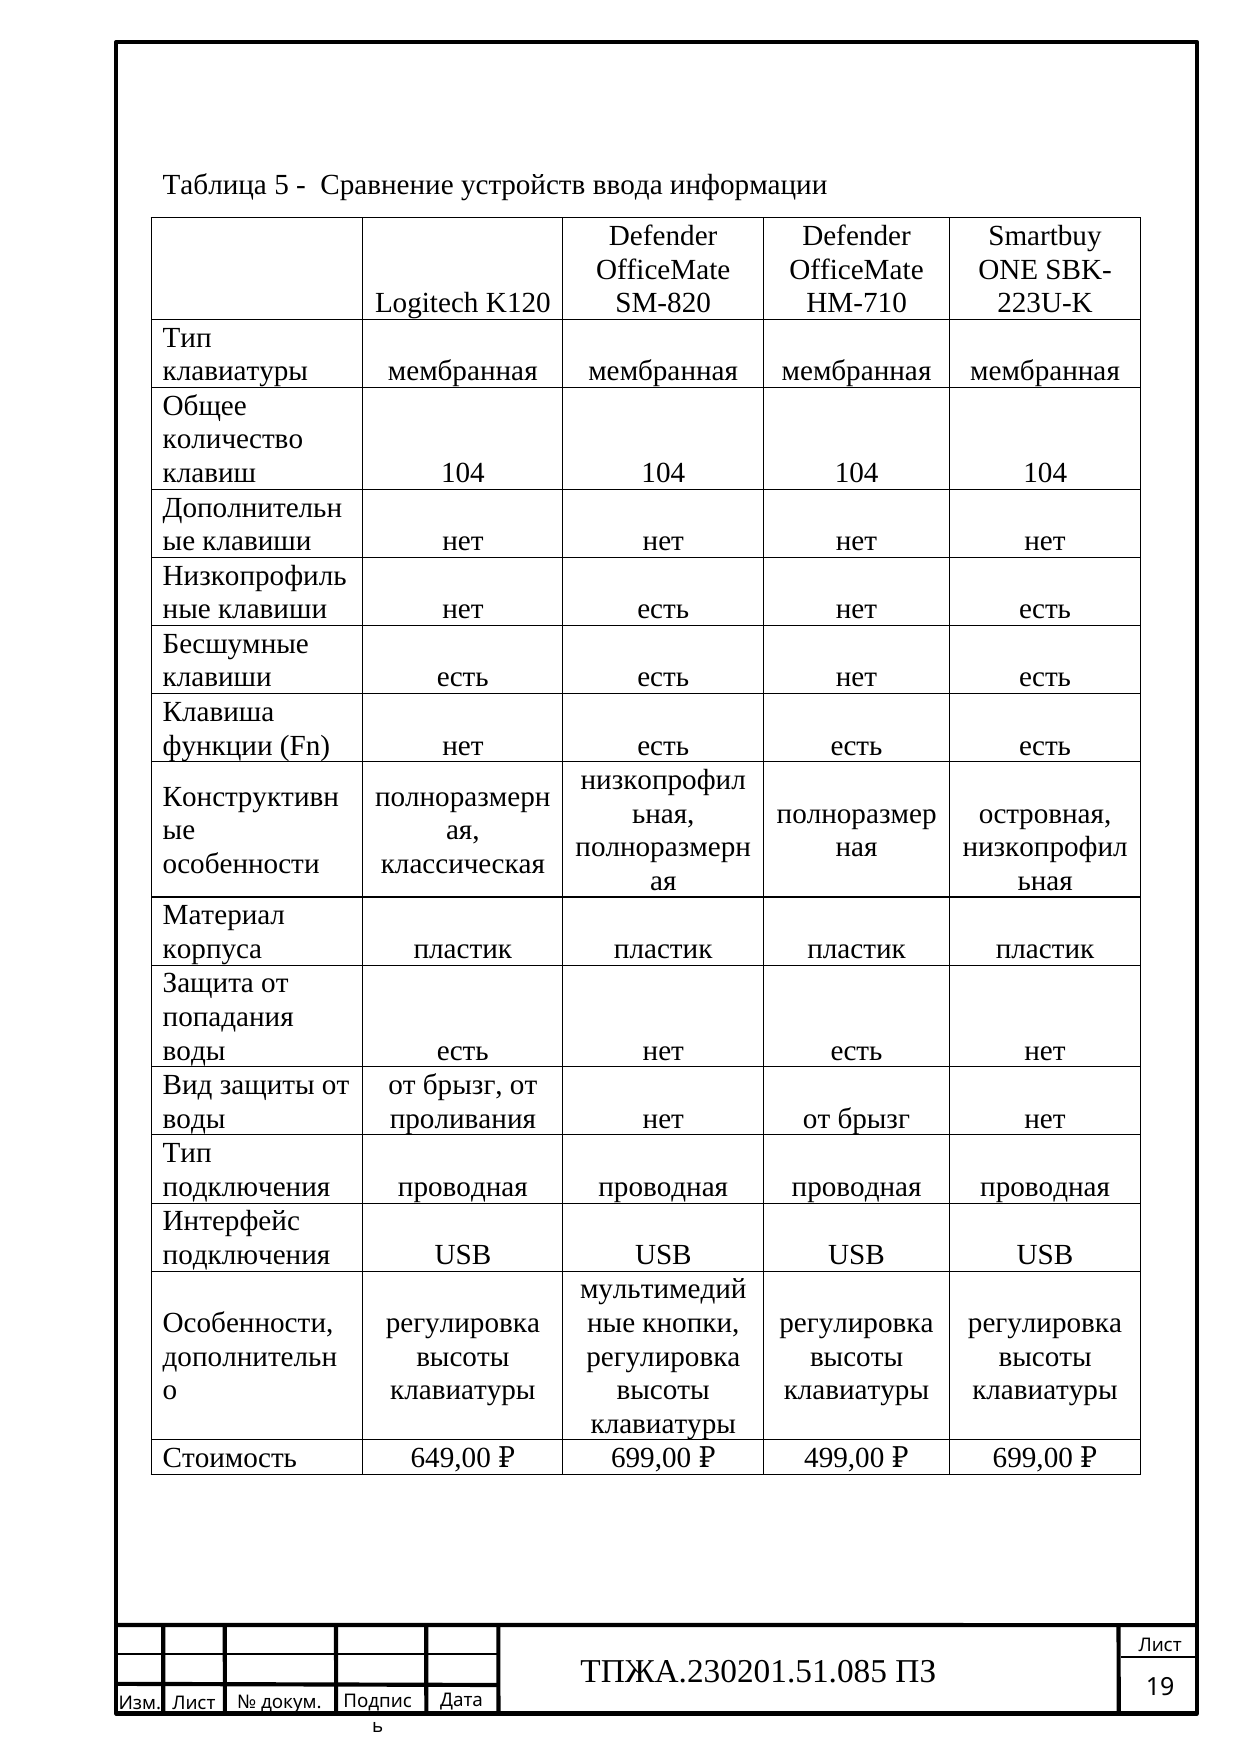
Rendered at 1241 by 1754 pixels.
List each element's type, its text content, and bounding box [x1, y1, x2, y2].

table_cell островная, низкопрофильная [950, 762, 1140, 896]
table_cell от брызг [764, 1067, 949, 1134]
table_header Defender OfficeMate HM-710 [764, 218, 949, 319]
table_cell 499,00 ₽ [764, 1440, 949, 1474]
table_header Smartbuy ONE SBK-223U-K [950, 218, 1140, 319]
table_cell Стоимость [152, 1440, 362, 1474]
table_cell от брызг, от проливания [363, 1067, 562, 1134]
table_cell полноразмерная [764, 762, 949, 896]
table_cell 104 [363, 388, 562, 489]
table_cell есть [363, 966, 562, 1066]
table_cell Тип подключения [152, 1135, 362, 1202]
table_cell нет [363, 694, 562, 761]
table_cell Общее количество клавиш [152, 388, 362, 489]
table_cell пластик [363, 898, 562, 964]
table_header [152, 218, 362, 319]
table_cell пластик [764, 898, 949, 964]
table_cell USB [363, 1204, 562, 1271]
table_cell мембранная [950, 320, 1140, 387]
table_cell регулировка высоты клавиатуры [764, 1272, 949, 1439]
table_cell пластик [950, 898, 1140, 964]
table_header Logitech K120 [363, 218, 562, 319]
table_cell Бесшумные клавиши [152, 626, 362, 693]
table_cell 104 [764, 388, 949, 489]
table_cell полноразмерная, классическая [363, 762, 562, 896]
table_cell 649,00 ₽ [363, 1440, 562, 1474]
table_cell есть [563, 694, 763, 761]
table_cell есть [950, 626, 1140, 693]
table_cell нет [363, 558, 562, 625]
table_cell USB [764, 1204, 949, 1271]
table_cell проводная [950, 1135, 1140, 1202]
table_cell Конструктивные особенности [152, 762, 362, 896]
table_cell нет [950, 490, 1140, 557]
text Таблица 5 - Сравнение устройств ввода информации [162, 167, 1152, 200]
table_cell Дополнительные клавиши [152, 490, 362, 557]
table_cell нет [563, 1067, 763, 1134]
table_cell Защита от попадания воды [152, 966, 362, 1066]
table_cell нет [563, 966, 763, 1066]
table_cell мембранная [363, 320, 562, 387]
table_cell нет [950, 1067, 1140, 1134]
table_cell есть [563, 626, 763, 693]
table_cell Особенности, дополнительно [152, 1272, 362, 1439]
table_cell регулировка высоты клавиатуры [363, 1272, 562, 1439]
table_cell USB [563, 1204, 763, 1271]
table_cell Вид защиты от воды [152, 1067, 362, 1134]
table_cell есть [764, 966, 949, 1066]
table_cell есть [950, 694, 1140, 761]
table_cell 104 [950, 388, 1140, 489]
table_cell 699,00 ₽ [563, 1440, 763, 1474]
table_cell мембранная [563, 320, 763, 387]
table_cell регулировка высоты клавиатуры [950, 1272, 1140, 1439]
table_cell USB [950, 1204, 1140, 1271]
table_cell нет [563, 490, 763, 557]
table_cell есть [363, 626, 562, 693]
table_header Defender OfficeMate SM-820 [563, 218, 763, 319]
table_cell мультимедийные кнопки, регулировка высоты клавиатуры [563, 1272, 763, 1439]
table_cell Тип клавиатуры [152, 320, 362, 387]
table_cell Интерфейс подключения [152, 1204, 362, 1271]
table_cell нет [363, 490, 562, 557]
table_cell проводная [764, 1135, 949, 1202]
table_cell 699,00 ₽ [950, 1440, 1140, 1474]
table_cell 104 [563, 388, 763, 489]
table_cell нет [950, 966, 1140, 1066]
table_cell пластик [563, 898, 763, 964]
table_cell есть [563, 558, 763, 625]
table_cell есть [950, 558, 1140, 625]
table_cell проводная [363, 1135, 562, 1202]
table_cell Клавиша функции (Fn) [152, 694, 362, 761]
table_cell нет [764, 490, 949, 557]
table_cell низкопрофильная, полноразмерная [563, 762, 763, 896]
table_cell нет [764, 626, 949, 693]
table_cell Низкопрофильные клавиши [152, 558, 362, 625]
table_cell Материал корпуса [152, 898, 362, 964]
table_cell нет [764, 558, 949, 625]
table_cell мембранная [764, 320, 949, 387]
table_cell проводная [563, 1135, 763, 1202]
table_cell есть [764, 694, 949, 761]
